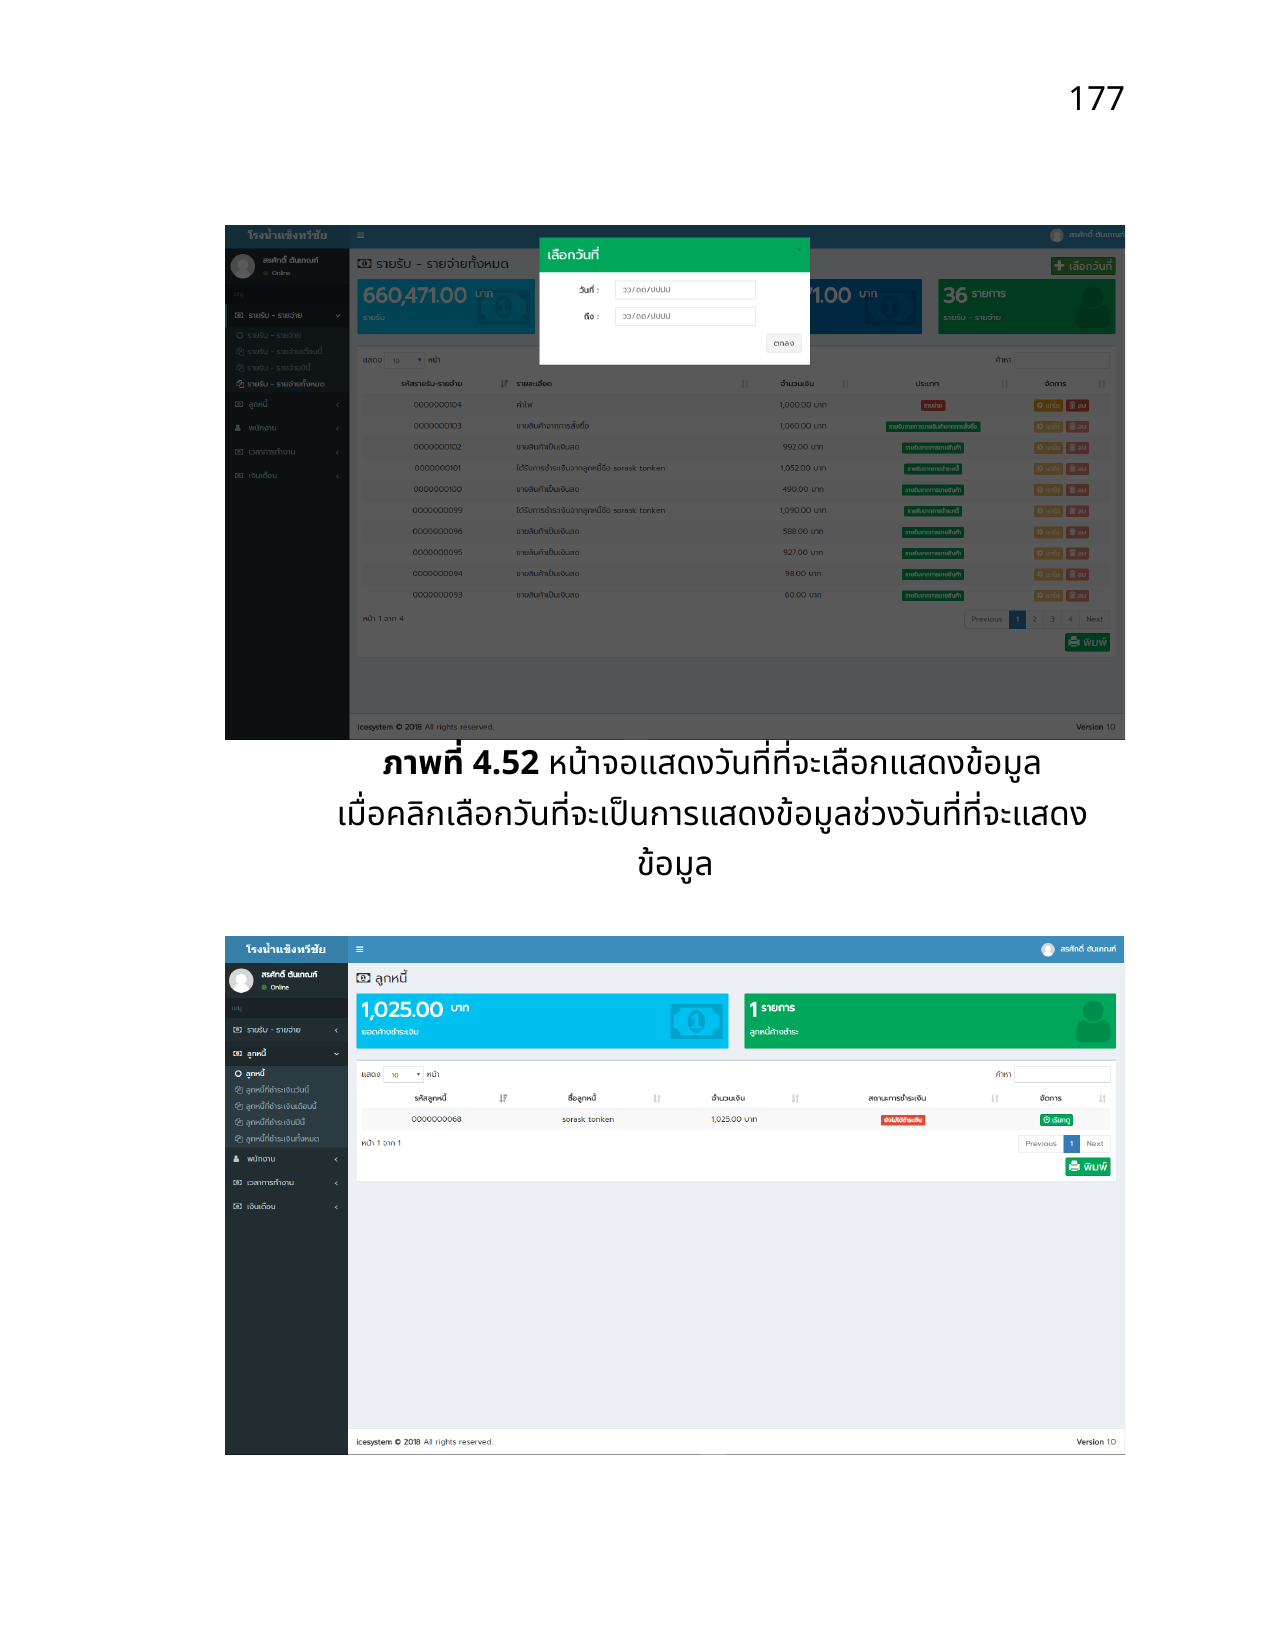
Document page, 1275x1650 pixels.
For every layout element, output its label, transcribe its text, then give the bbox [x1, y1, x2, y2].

text เมื่อคลิกเลือกวันที่จะเป็นการแสดงข้อมูลช่วงวันที่ที่จะแสดงข้อมูล [225, 790, 1125, 891]
text ภาพที่ 4.52 หน้าจอแสดงวันที่ที่จะเลือกแสดงข้อมูล [225, 740, 1125, 790]
picture [225, 225, 1125, 740]
picture [225, 936, 1125, 1455]
